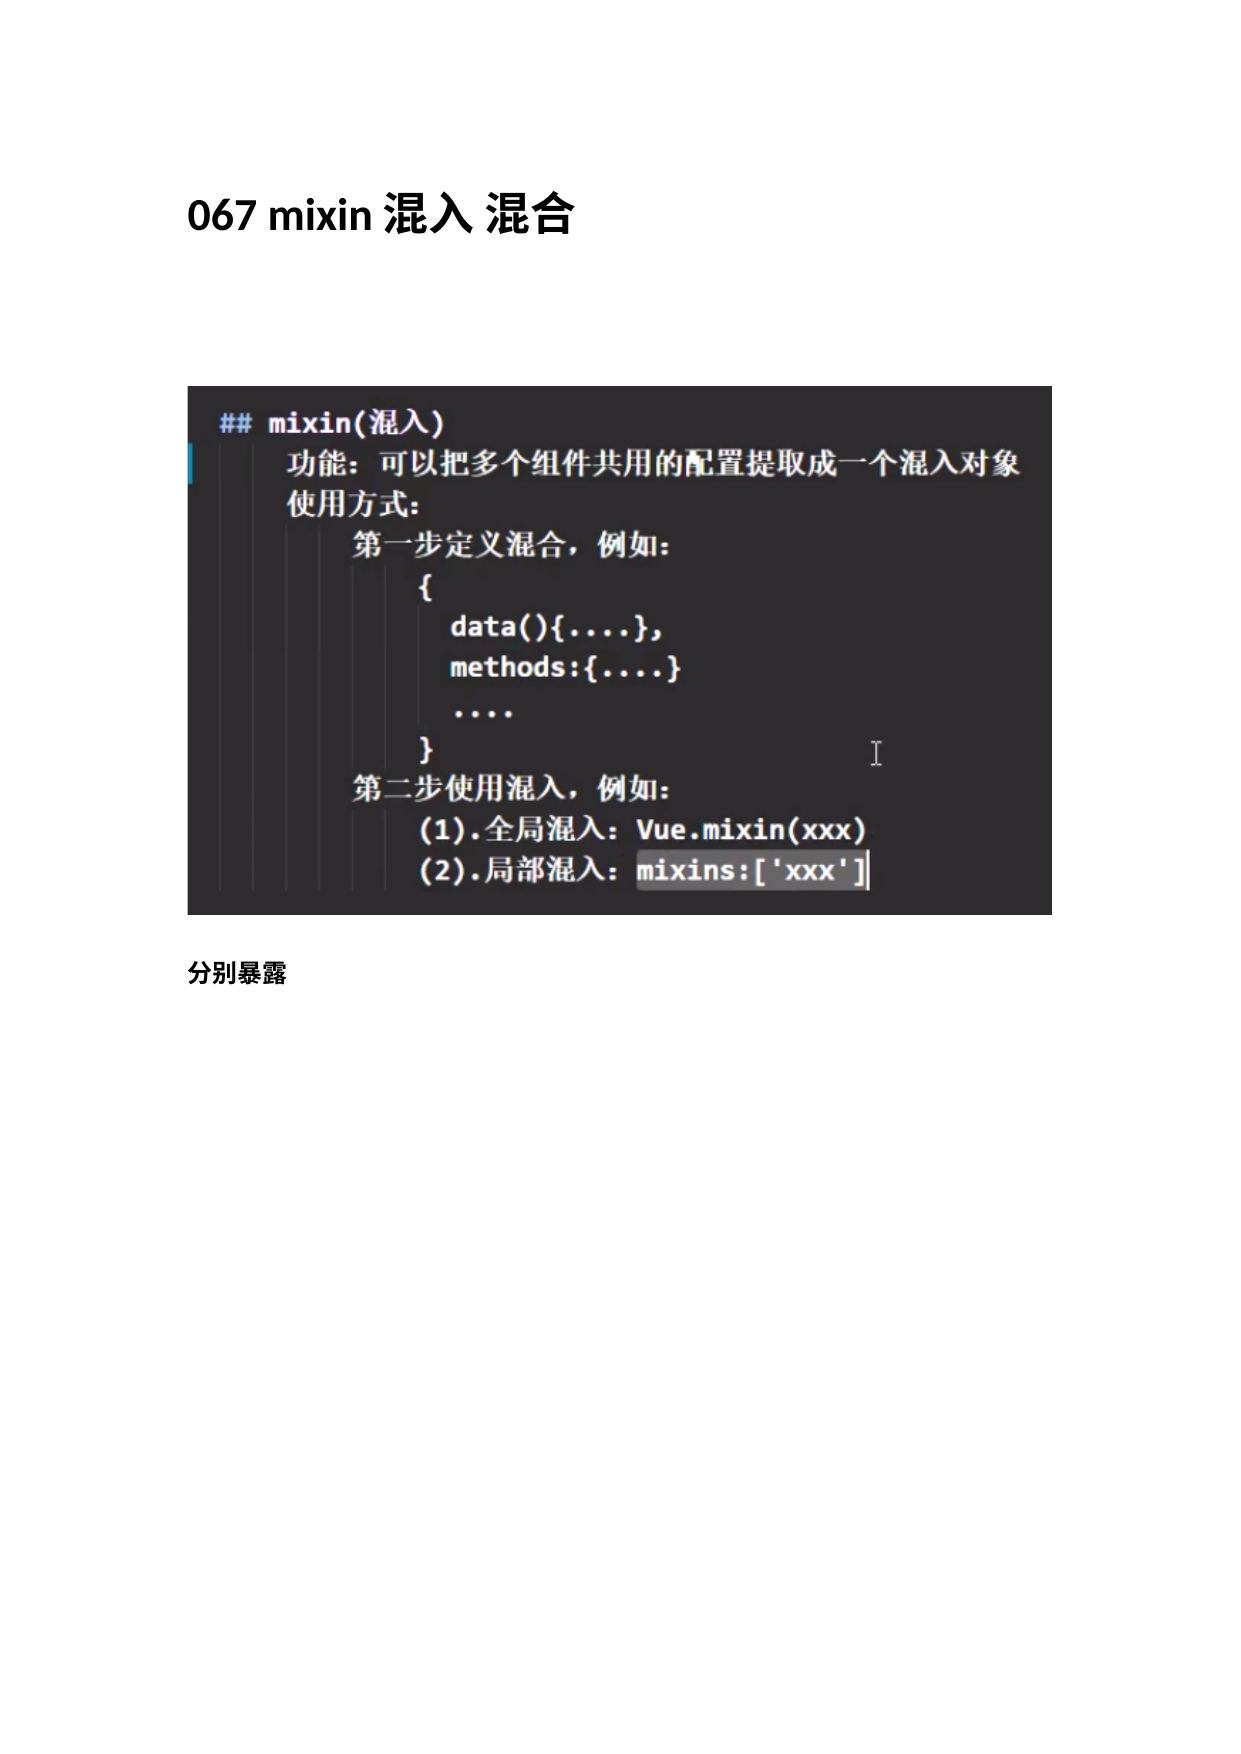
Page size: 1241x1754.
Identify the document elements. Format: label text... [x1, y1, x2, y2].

text 分别暴露 [187, 939, 1053, 1004]
subtitle 067 mixin混入 混合 [187, 162, 1053, 259]
picture [187, 386, 1052, 915]
